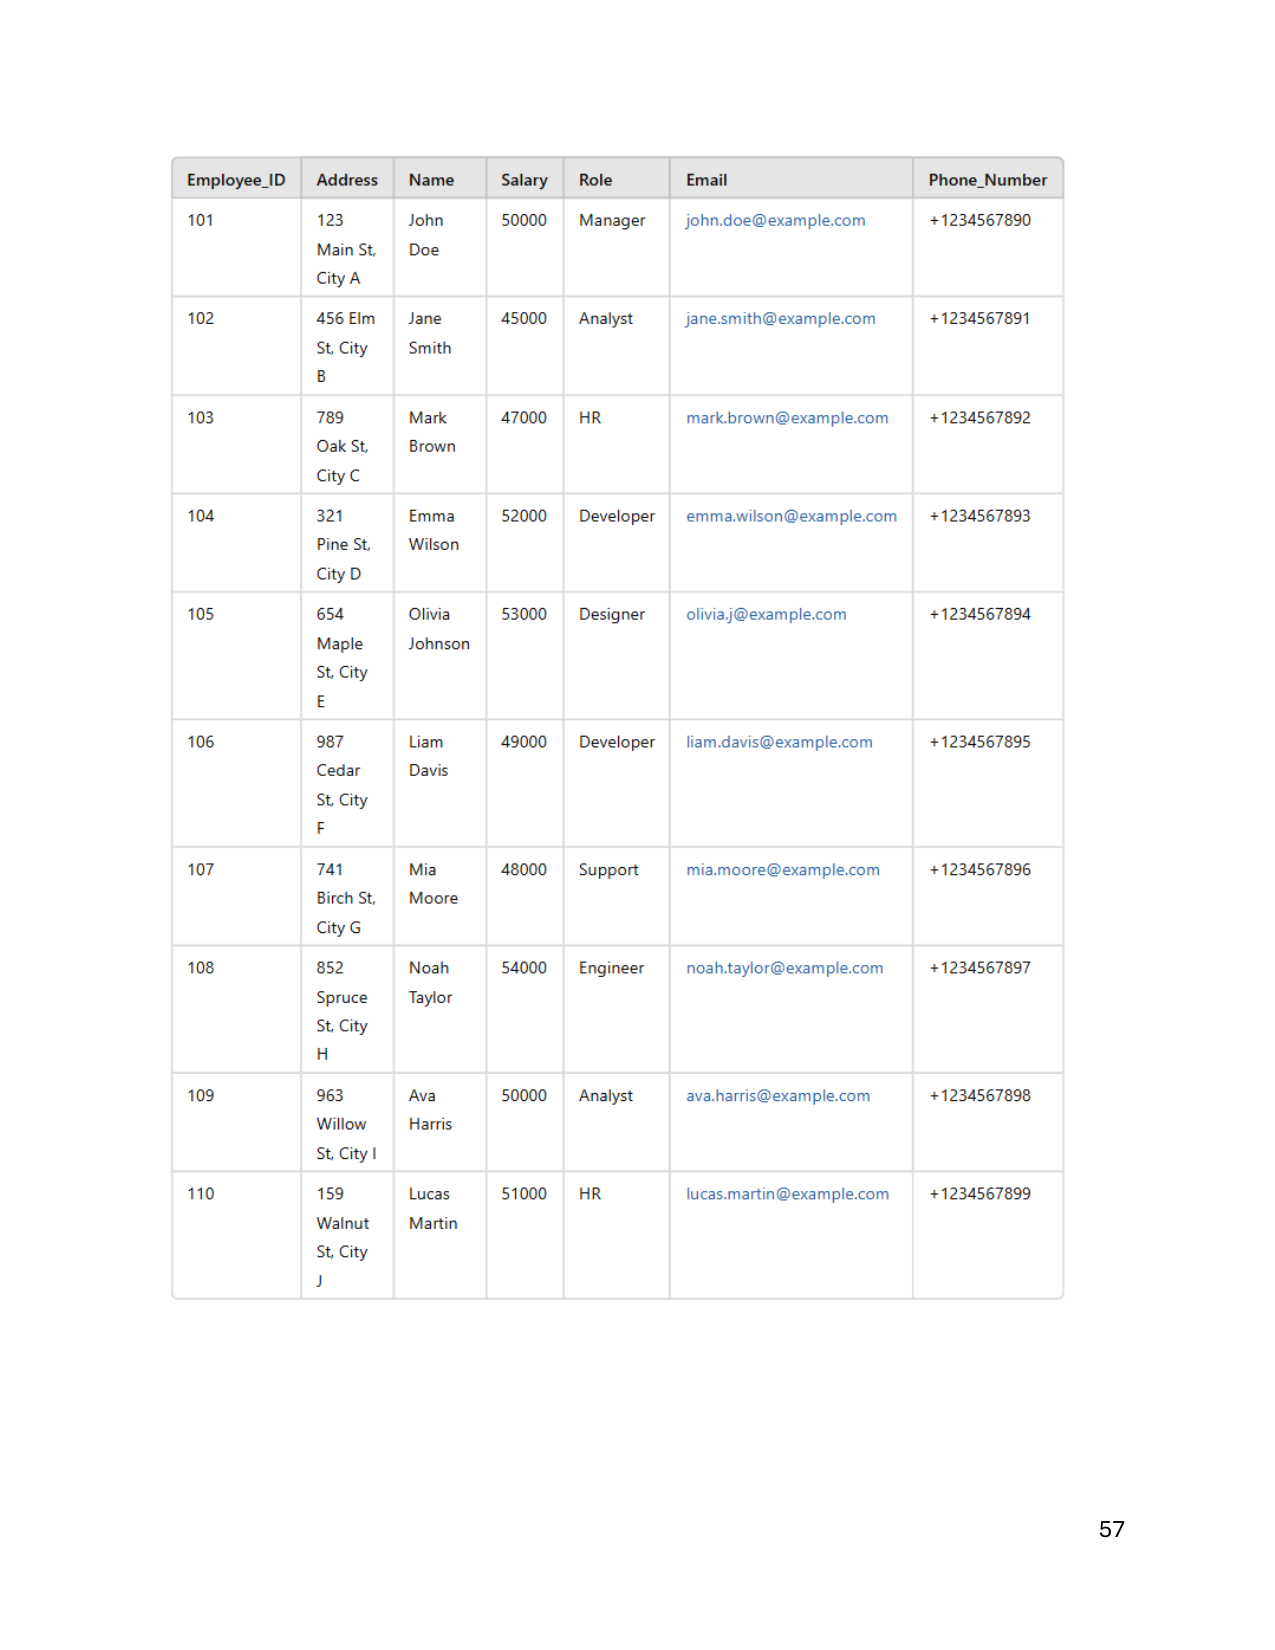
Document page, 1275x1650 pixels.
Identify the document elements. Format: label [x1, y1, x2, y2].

picture [150, 150, 1093, 1313]
